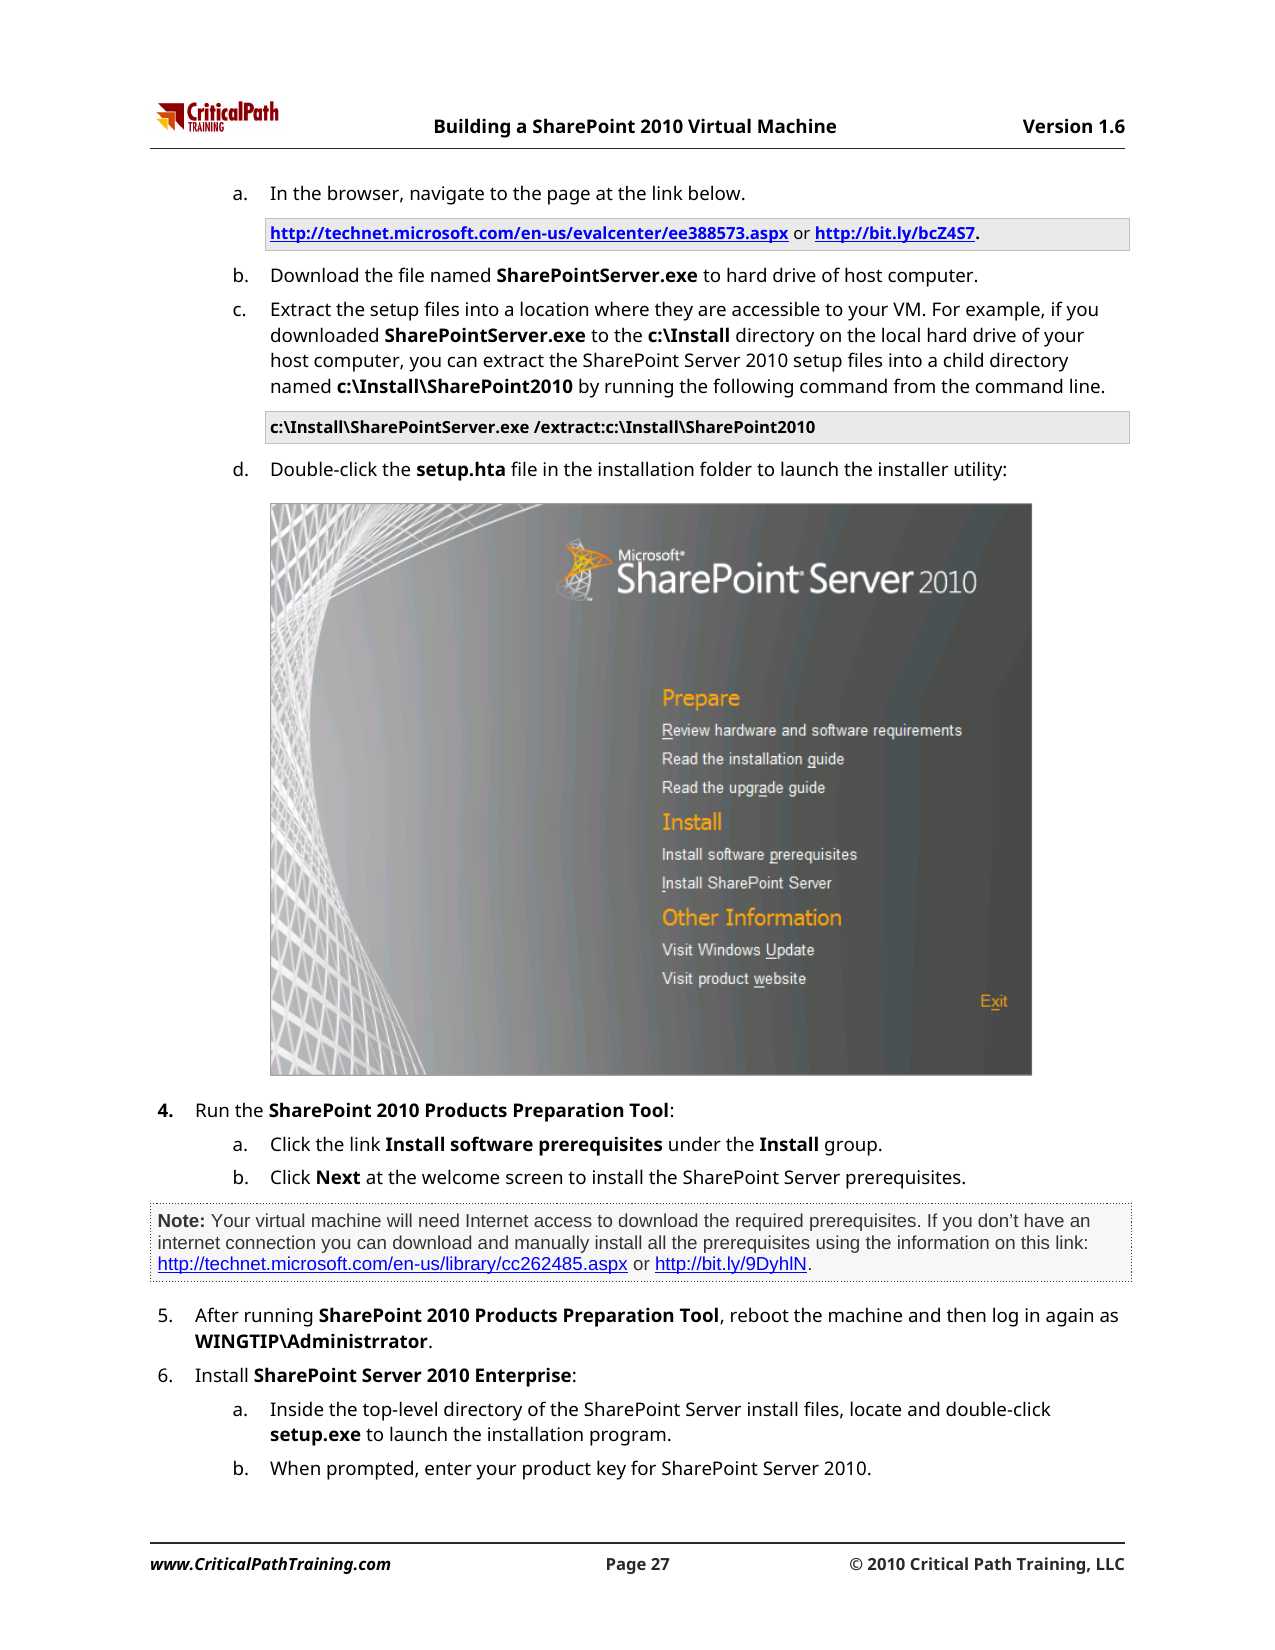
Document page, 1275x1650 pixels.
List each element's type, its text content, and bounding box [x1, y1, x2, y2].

list Download the file named SharePointServer.exe to hard drive of host computer. [232, 263, 1125, 288]
list Extract the setup files into a location where they are accessible to your VM. For example, if you downloaded SharePointServer.exe to the c:\Install directory on the local hard drive of your host computer, you can extract the SharePoint Server 2010 setup files into a child directory named c:\Install\SharePoint2010 by running the following command from the command line. [232, 297, 1125, 399]
picture [150, 100, 282, 134]
text Run the SharePoint 2010 Products Preparation Tool: [157, 1097, 1125, 1122]
picture [270, 503, 1033, 1076]
list When prompted, enter your product key for SharePoint Server 2010. [232, 1455, 1125, 1481]
text After running SharePoint 2010 Products Preparation Tool, reboot the machine and then log in again as WINGTIP\Administrrator. [157, 1303, 1125, 1354]
list Click Next at the welcome screen to install the SharePoint Server prerequisites. [232, 1165, 1125, 1190]
text Install SharePoint Server 2010 Enterprise: [157, 1362, 1125, 1388]
list Double-click the setup.hta file in the installation folder to launch the installer utility: [232, 456, 1125, 482]
list Click the link Install software prerequisites under the Install group. [232, 1131, 1125, 1156]
text Note: Your virtual machine will need Internet access to download the required prerequisites. If you don’t have an internet connection you can download and manually install all the prerequisites using the information on this link: http://technet.microsoft.com/en-us/library/cc262485.aspx or http://bit.ly/9DyhlN. [150, 1203, 1132, 1282]
text c:\Install\SharePointServer.exe /extract:c:\Install\SharePoint2010 [266, 412, 1129, 443]
list In the browser, navigate to the page at the link below. [232, 180, 1125, 206]
list Inside the top-level directory of the SharePoint Server install files, locate and double-click setup.exe to launch the installation program. [232, 1396, 1125, 1447]
text http://technet.microsoft.com/en-us/evalcenter/ee388573.aspx or http://bit.ly/bcZ4S7. [266, 219, 1129, 250]
